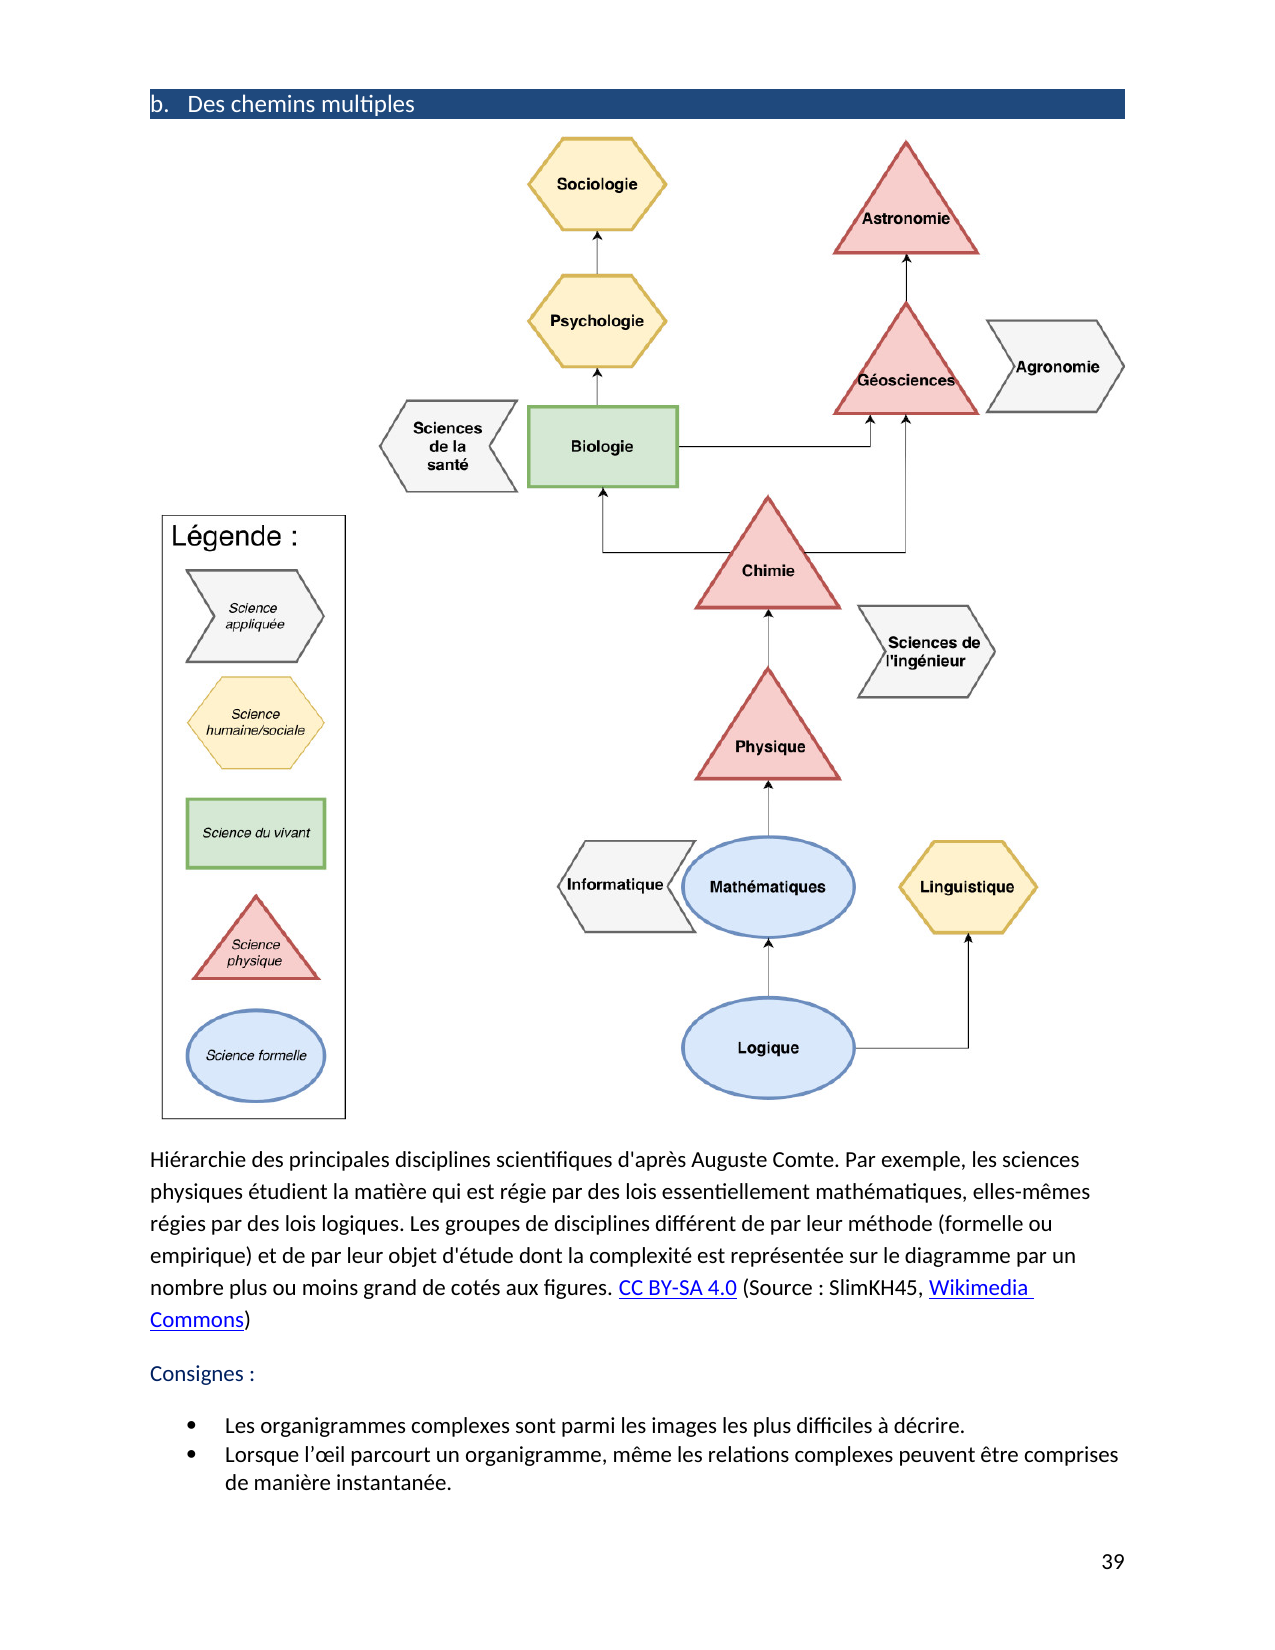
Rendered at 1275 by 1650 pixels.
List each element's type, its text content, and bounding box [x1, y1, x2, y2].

text Hiérarchie des principales disciplines scientifiques d'après Auguste Comte. Par exemple, les sciences physiques étudient la matière qui est régie par des lois essentiellement mathématiques, elles-mêmes régies par des lois logiques. Les groupes de disciplines différent de par leur méthode (formelle ou empirique) et de par leur objet d'étude dont la complexité est représentée sur le diagramme par un nombre plus ou moins grand de cotés aux figures. CC BY-SA 4.0 (Source : SlimKH45, Wikimedia Commons) [150, 1145, 1125, 1334]
list Les organigrammes complexes sont parmi les images les plus difficiles à décrire. [187, 1412, 1125, 1440]
subtitle Des chemins multiples [150, 89, 1125, 119]
picture [150, 136, 1125, 1120]
list Lorsque l’œil parcourt un organigramme, même les relations complexes peuvent être comprises de manière instantanée. [187, 1440, 1125, 1496]
text Consignes : [150, 1359, 1125, 1387]
